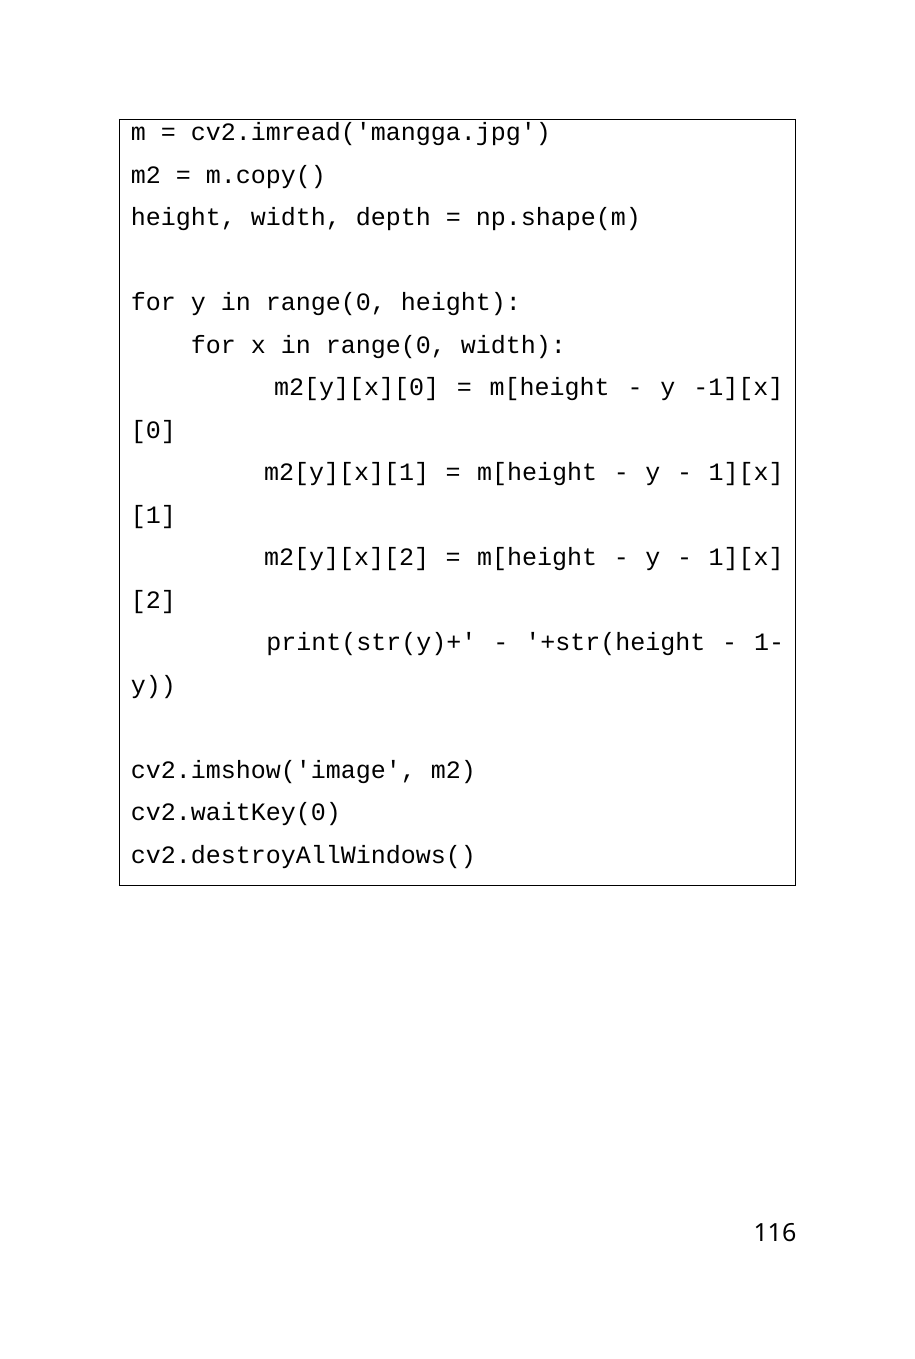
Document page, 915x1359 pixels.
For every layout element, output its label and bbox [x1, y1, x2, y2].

table_header [120, 120, 795, 885]
